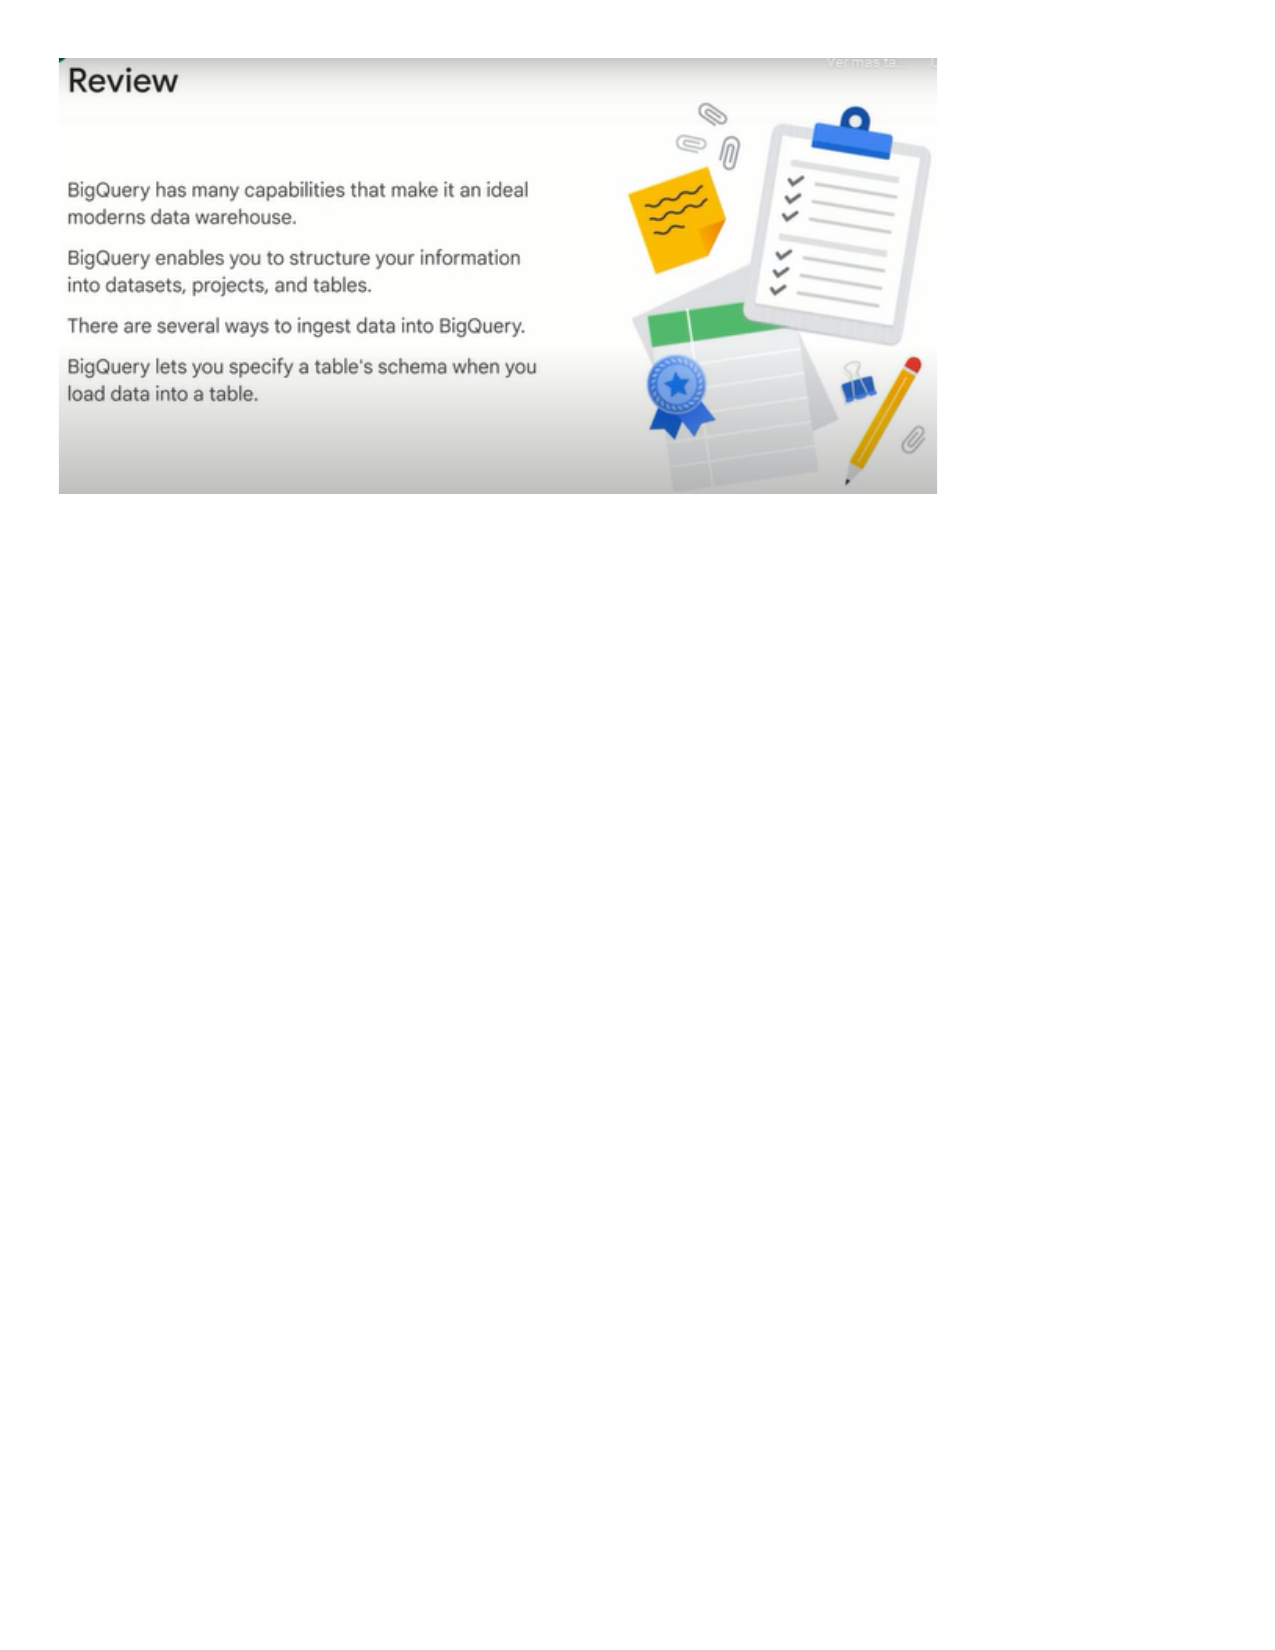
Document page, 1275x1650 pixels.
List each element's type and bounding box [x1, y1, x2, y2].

picture [58, 58, 938, 494]
